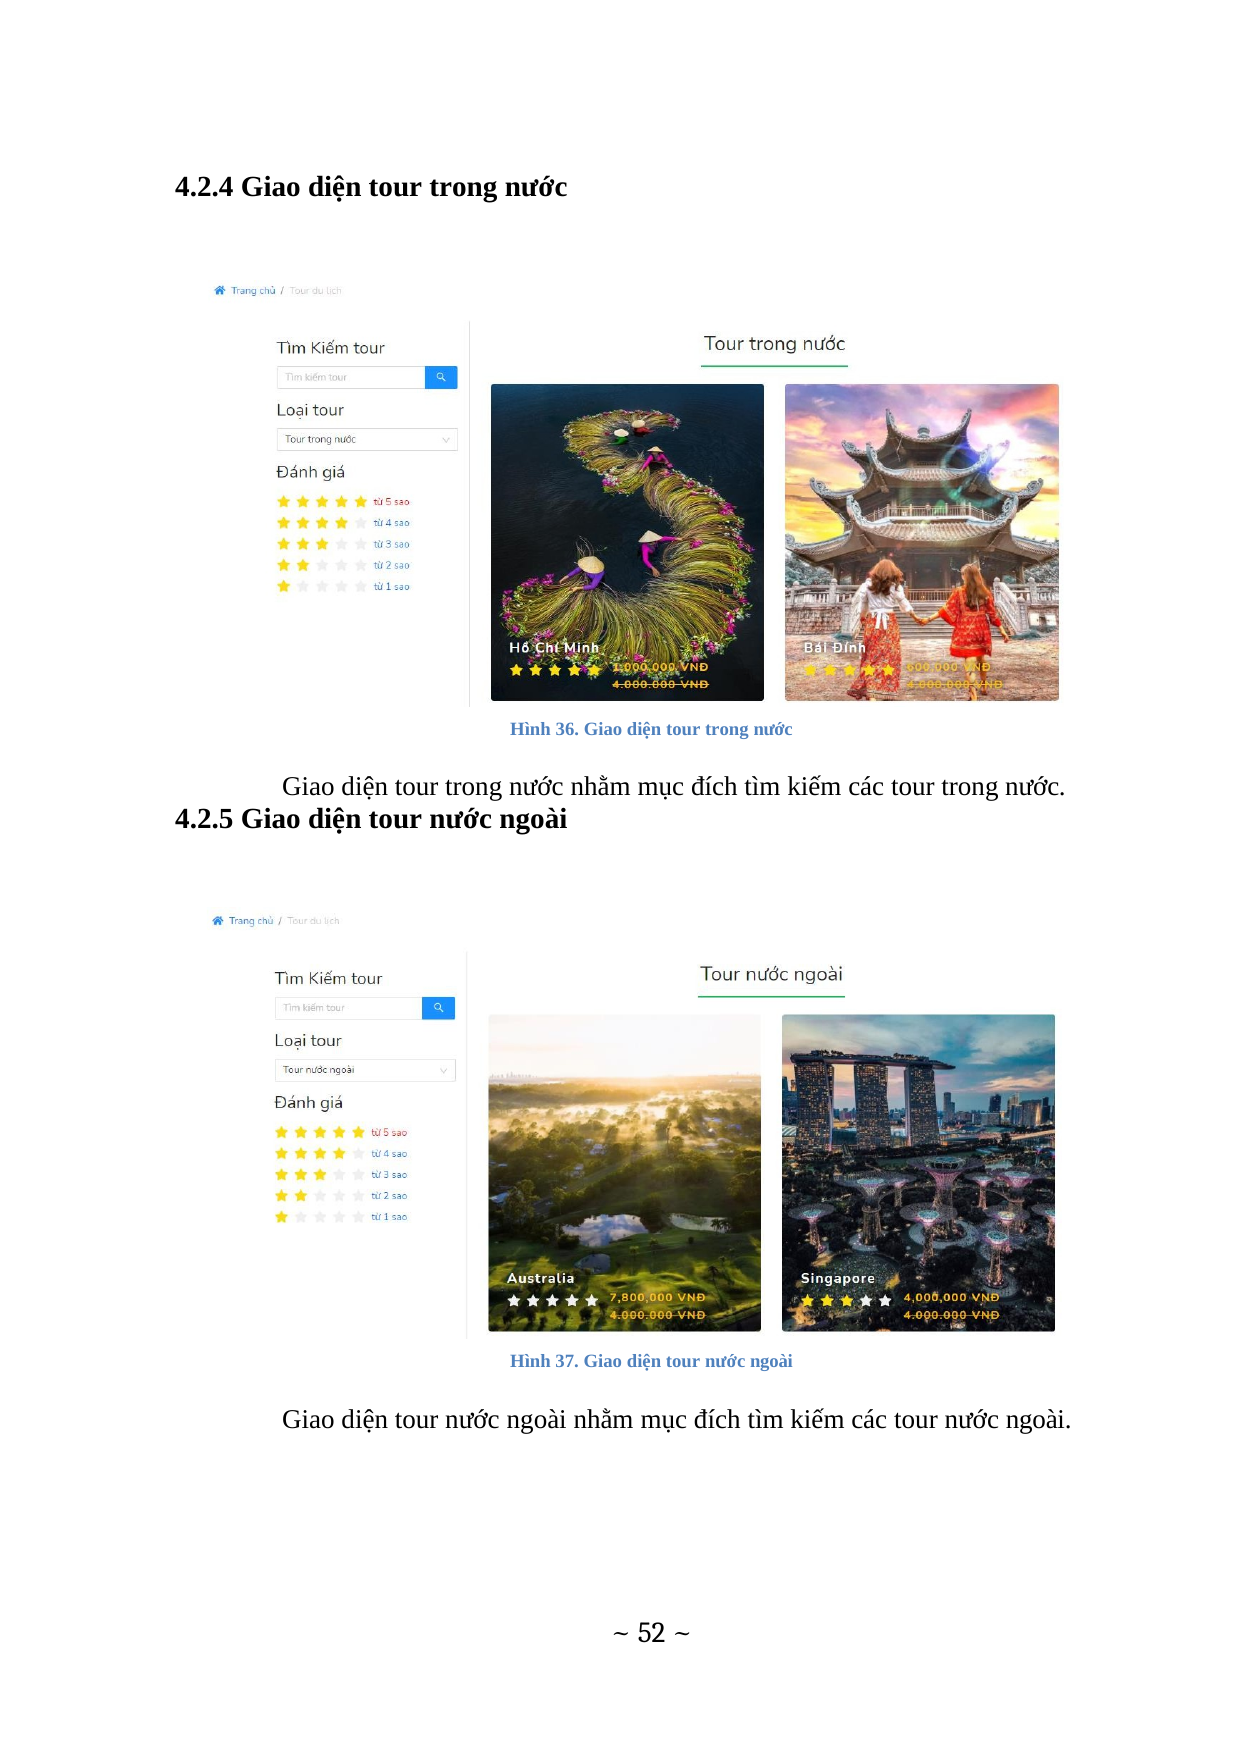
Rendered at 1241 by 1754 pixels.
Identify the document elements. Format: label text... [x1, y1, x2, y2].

text Giao diện tour trong nước nhằm mục đích tìm kiếm các tour trong nước. [282, 771, 1128, 802]
text Hình 36. Giao diện tour trong nước [175, 278, 1128, 739]
text Giao diện tour nước ngoài nhằm mục đích tìm kiếm các tour nước ngoài. [282, 1403, 1128, 1434]
subtitle 4.2.4 Giao diện tour trong nước [175, 169, 1128, 202]
text Hình 37. Giao diện tour nước ngoài [175, 905, 1128, 1371]
subtitle 4.2.5 Giao diện tour nước ngoài [175, 802, 1128, 835]
